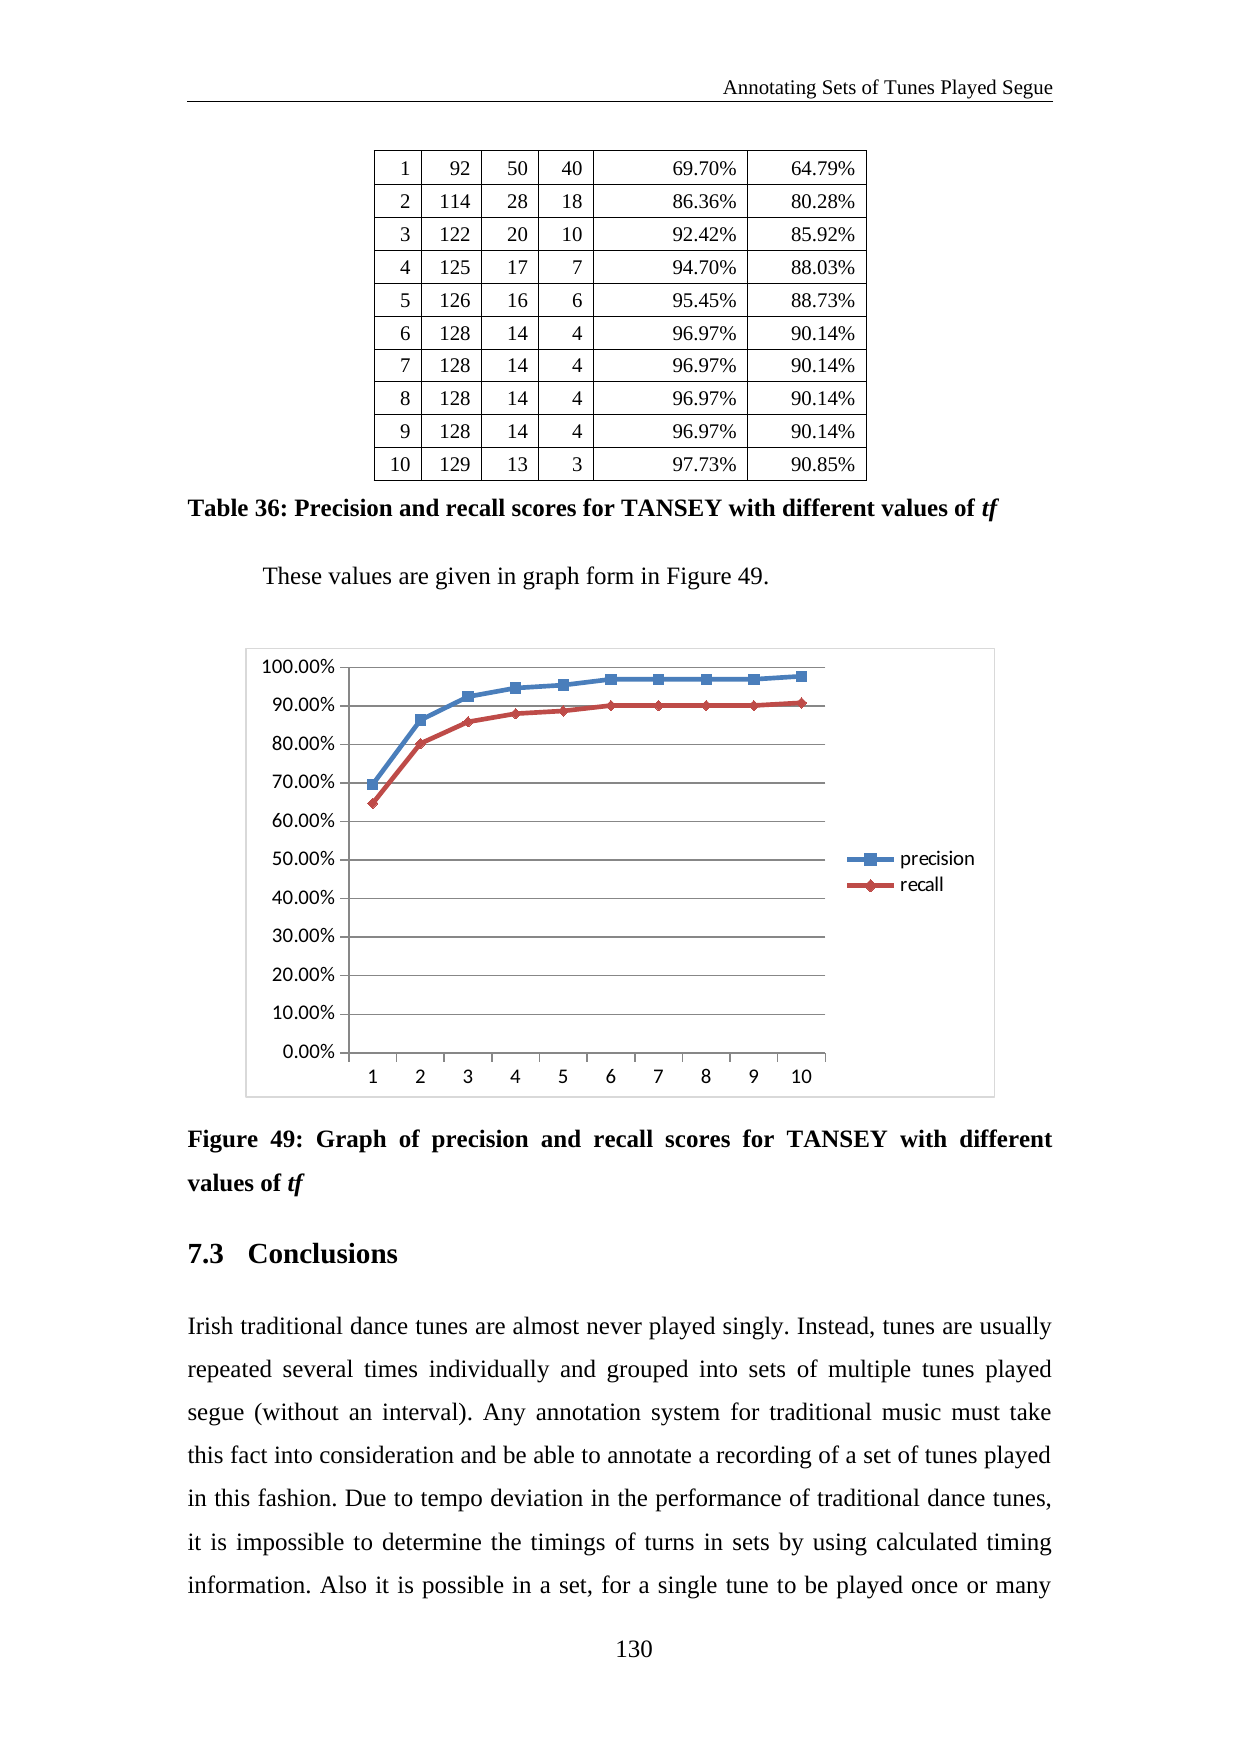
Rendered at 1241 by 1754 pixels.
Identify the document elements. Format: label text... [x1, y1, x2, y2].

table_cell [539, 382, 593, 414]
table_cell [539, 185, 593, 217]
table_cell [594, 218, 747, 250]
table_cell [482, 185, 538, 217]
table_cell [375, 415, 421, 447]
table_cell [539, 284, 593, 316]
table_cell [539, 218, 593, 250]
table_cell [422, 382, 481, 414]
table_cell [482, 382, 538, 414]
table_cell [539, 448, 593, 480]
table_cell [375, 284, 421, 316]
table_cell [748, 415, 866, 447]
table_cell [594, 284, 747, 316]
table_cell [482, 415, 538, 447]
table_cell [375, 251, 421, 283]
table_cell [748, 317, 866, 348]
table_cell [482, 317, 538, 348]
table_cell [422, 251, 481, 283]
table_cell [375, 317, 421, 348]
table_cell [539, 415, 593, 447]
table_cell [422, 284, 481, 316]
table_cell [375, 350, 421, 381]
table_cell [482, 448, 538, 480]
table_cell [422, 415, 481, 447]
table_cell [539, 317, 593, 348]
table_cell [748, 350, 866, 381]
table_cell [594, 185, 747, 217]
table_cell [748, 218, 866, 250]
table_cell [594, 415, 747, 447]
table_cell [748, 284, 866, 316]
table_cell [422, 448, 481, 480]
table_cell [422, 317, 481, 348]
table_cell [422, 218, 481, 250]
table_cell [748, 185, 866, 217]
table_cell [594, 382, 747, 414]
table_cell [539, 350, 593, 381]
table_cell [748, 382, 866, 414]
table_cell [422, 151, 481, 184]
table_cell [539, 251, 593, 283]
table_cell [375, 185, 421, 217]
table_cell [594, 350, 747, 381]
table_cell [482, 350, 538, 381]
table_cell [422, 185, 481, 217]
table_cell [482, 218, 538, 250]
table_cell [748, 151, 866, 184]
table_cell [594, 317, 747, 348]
text These values are given in graph form in Figure 49. [187, 561, 1053, 590]
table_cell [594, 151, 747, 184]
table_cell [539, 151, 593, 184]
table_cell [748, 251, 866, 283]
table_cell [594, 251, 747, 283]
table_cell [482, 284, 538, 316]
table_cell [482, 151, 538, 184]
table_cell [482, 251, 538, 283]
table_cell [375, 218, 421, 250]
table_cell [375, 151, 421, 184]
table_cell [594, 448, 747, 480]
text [187, 1311, 1053, 1598]
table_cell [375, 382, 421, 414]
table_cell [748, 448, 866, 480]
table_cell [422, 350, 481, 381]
subtitle Conclusions [187, 1236, 1053, 1269]
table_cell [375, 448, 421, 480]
